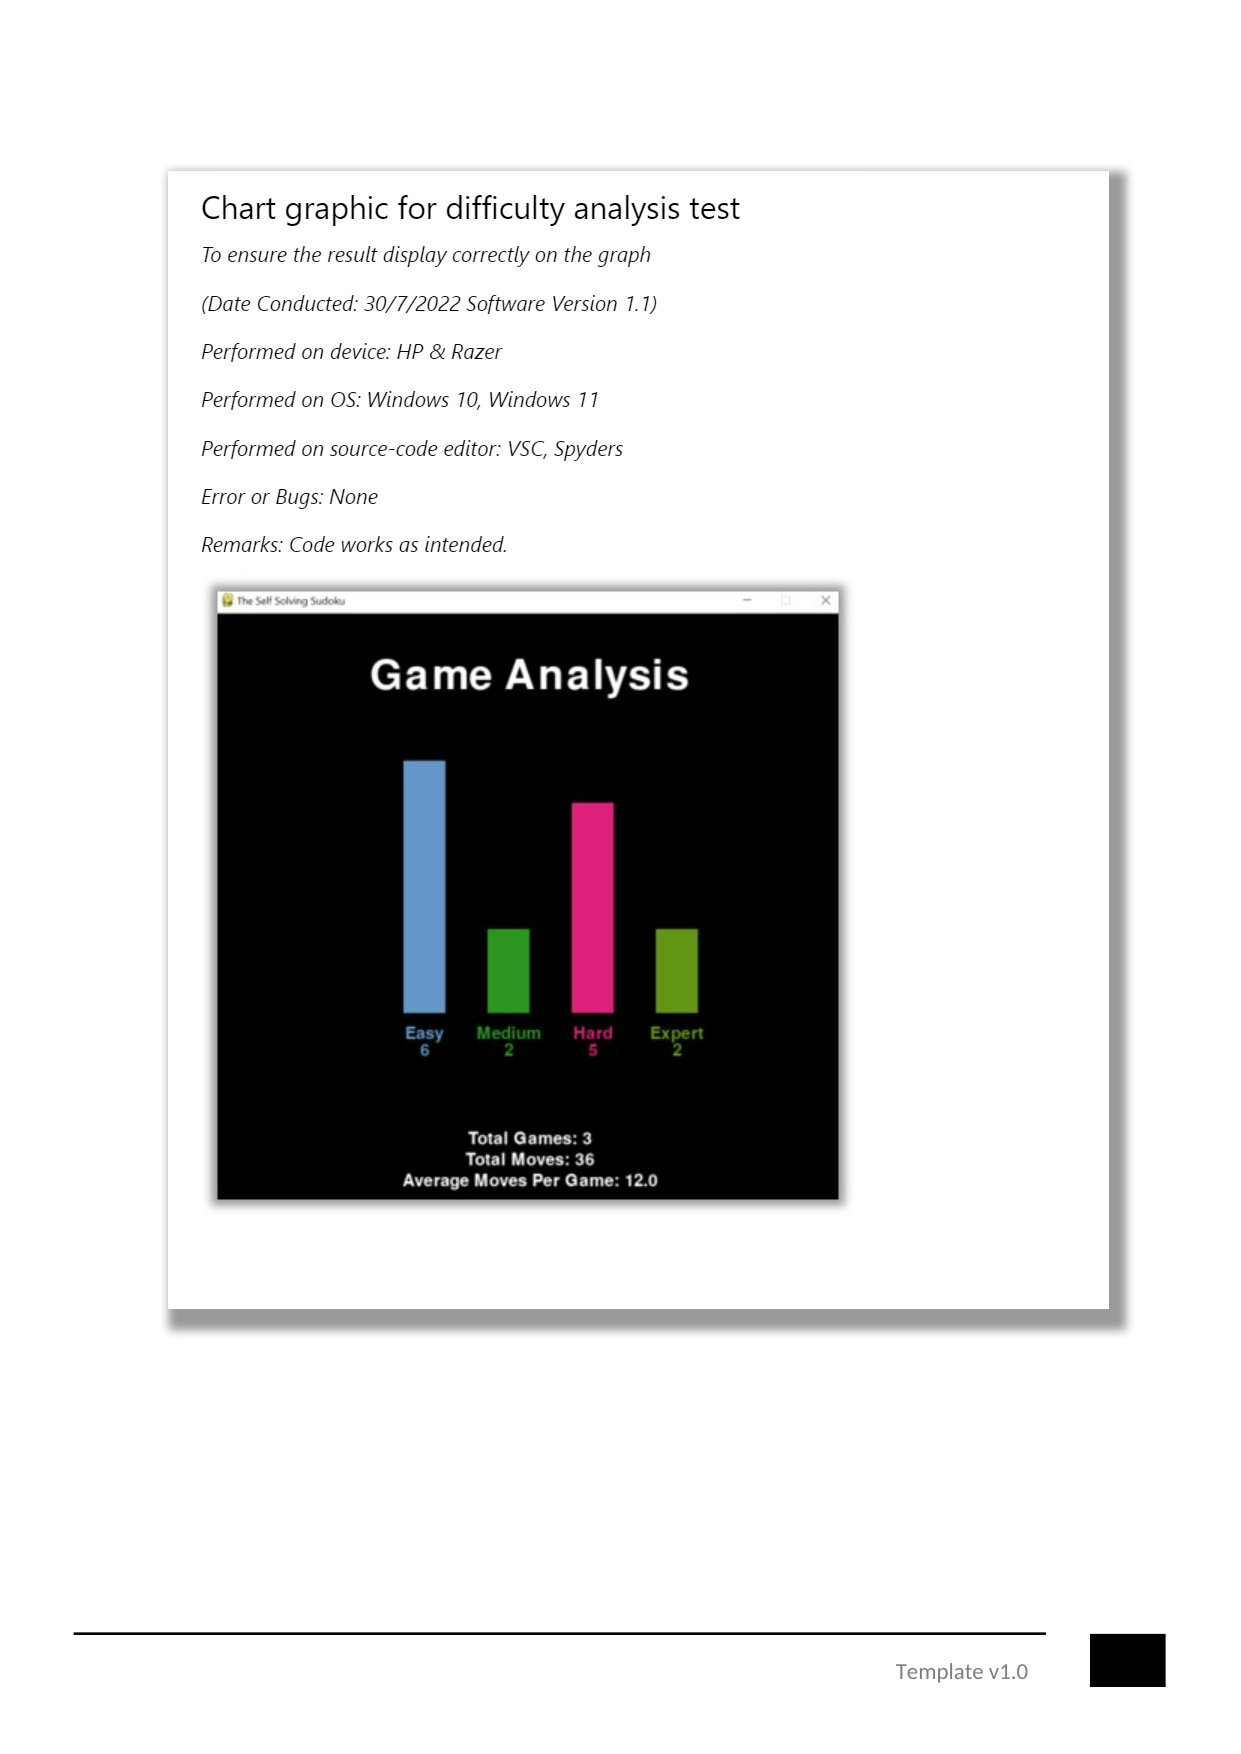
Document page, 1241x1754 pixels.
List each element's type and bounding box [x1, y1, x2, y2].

picture [168, 171, 1109, 1309]
